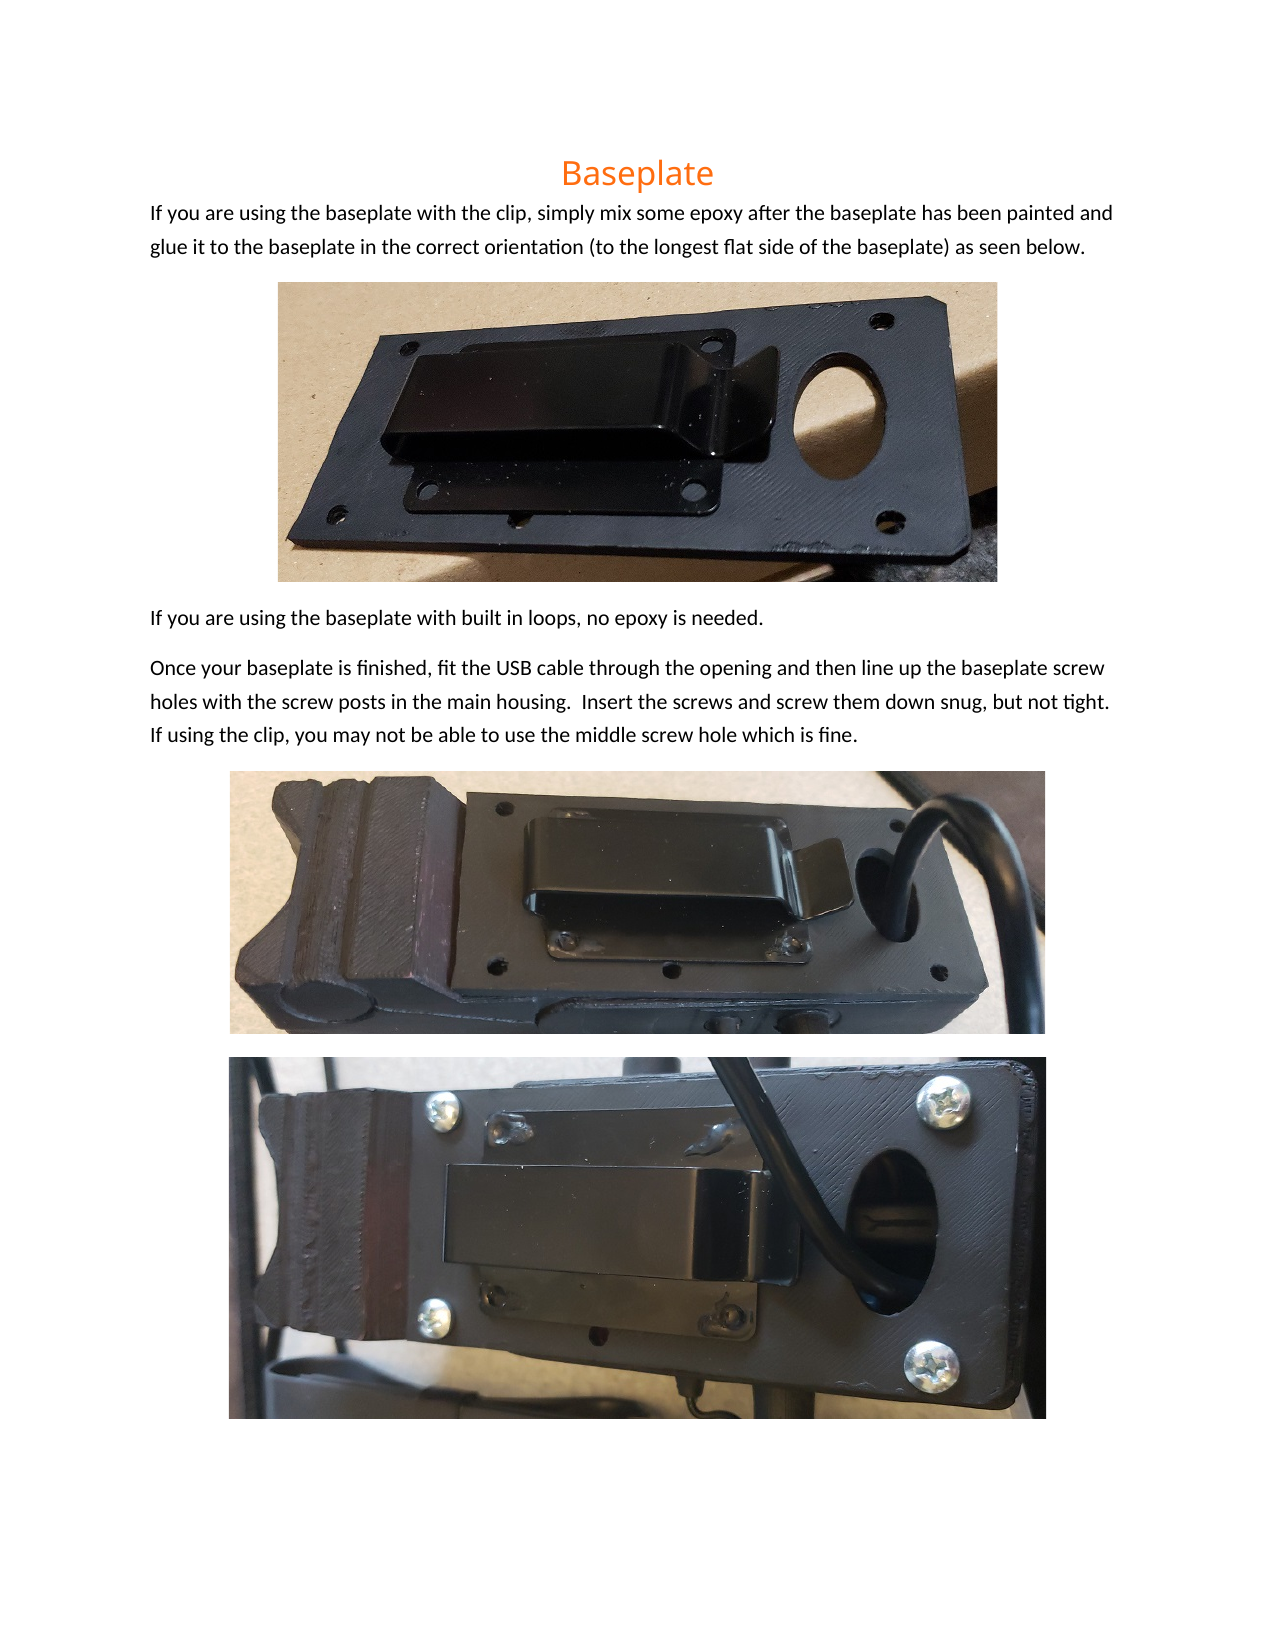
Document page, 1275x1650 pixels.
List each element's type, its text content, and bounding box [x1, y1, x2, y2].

picture [277, 282, 998, 582]
picture [229, 771, 1046, 1034]
subtitle Baseplate [150, 150, 1125, 195]
text Once your baseplate is finished, fit the USB cable through the opening and then line up the baseplate screw holes with the screw posts in the main housing. Insert the screws and screw them down snug, but not tight. If using the clip, you may not be able to use the middle screw hole which is fine. [150, 654, 1125, 748]
picture [228, 1057, 1047, 1419]
text If you are using the baseplate with built in loops, no epoxy is needed. [150, 604, 1125, 631]
text If you are using the baseplate with the clip, simply mix some epoxy after the baseplate has been painted and glue it to the baseplate in the correct orientation (to the longest flat side of the baseplate) as seen below. [150, 199, 1125, 259]
